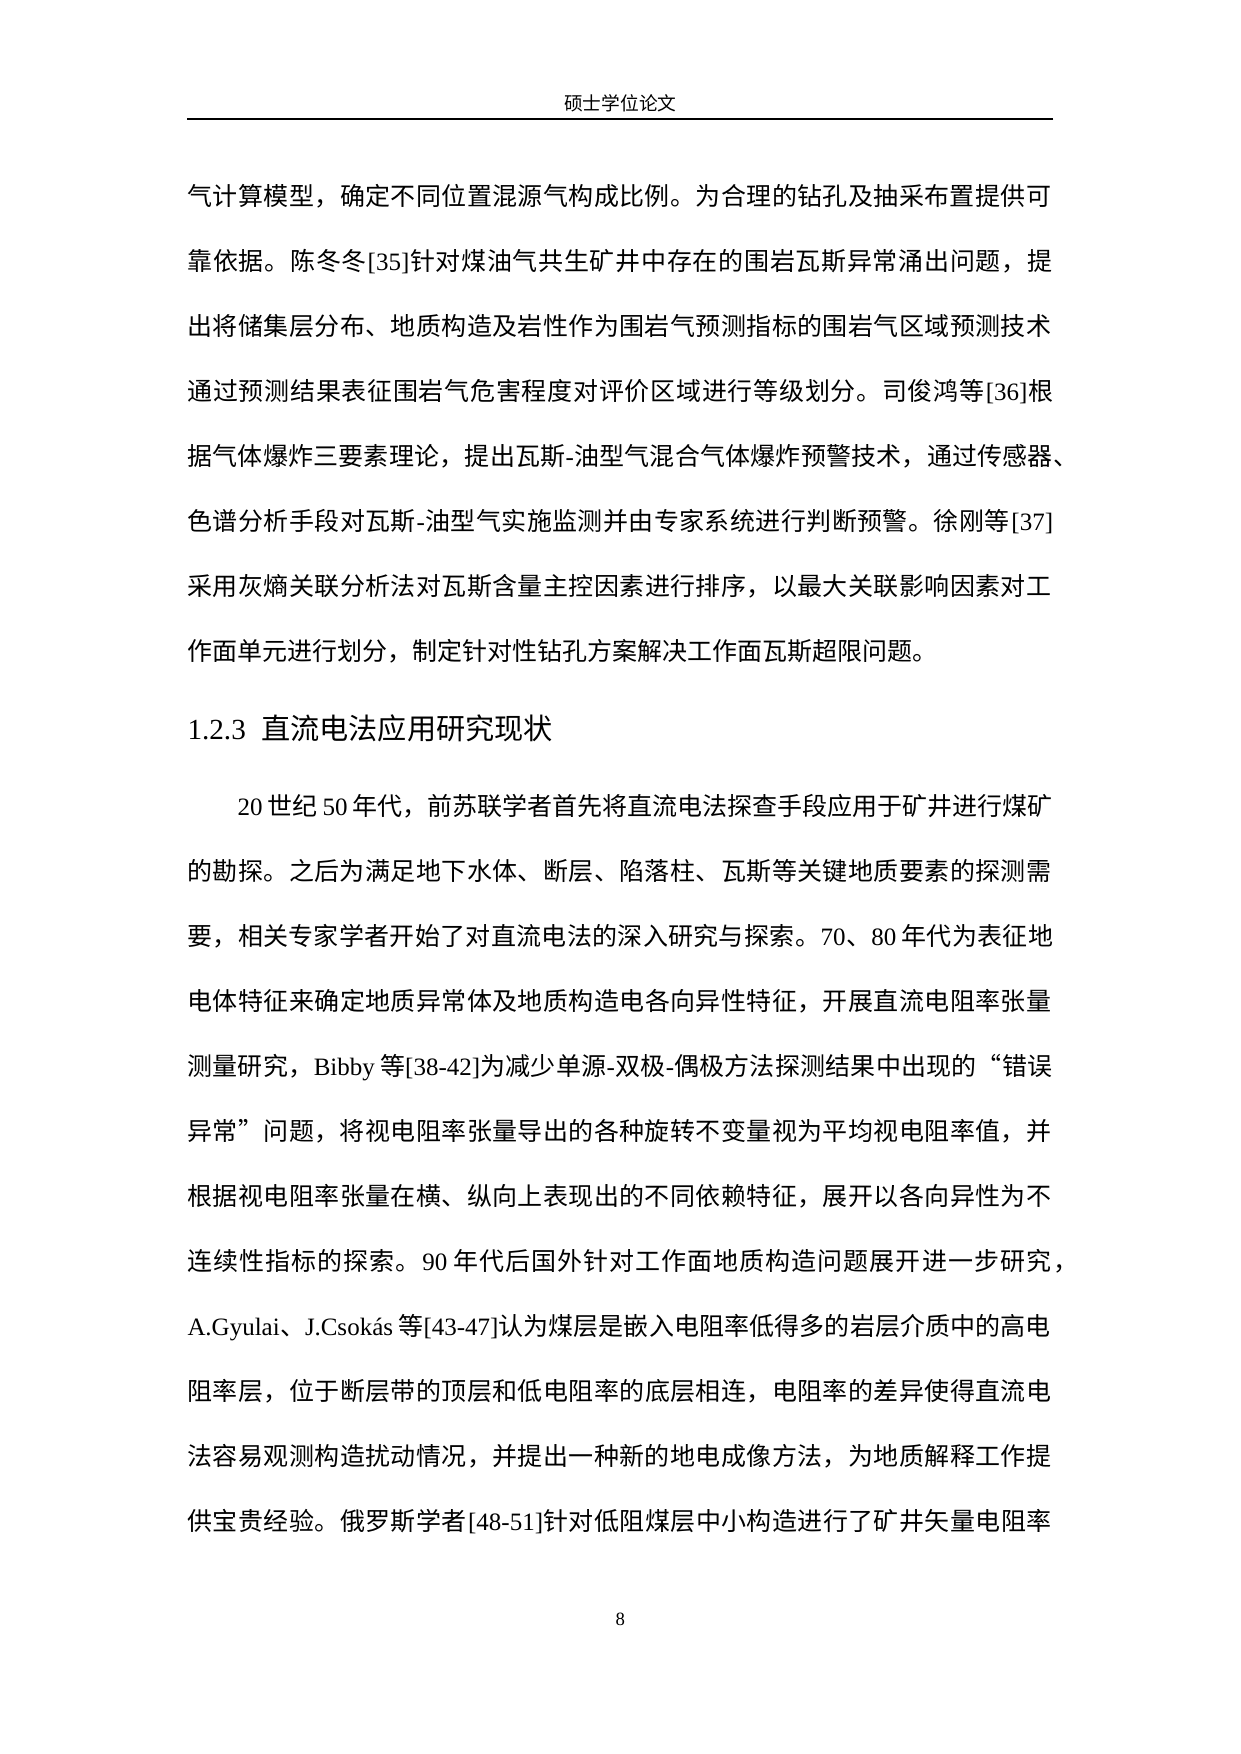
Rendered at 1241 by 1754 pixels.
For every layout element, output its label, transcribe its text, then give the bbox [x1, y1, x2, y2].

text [187, 772, 1053, 1552]
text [187, 162, 1053, 682]
list 直流电法应用研究现状 [187, 694, 1053, 759]
